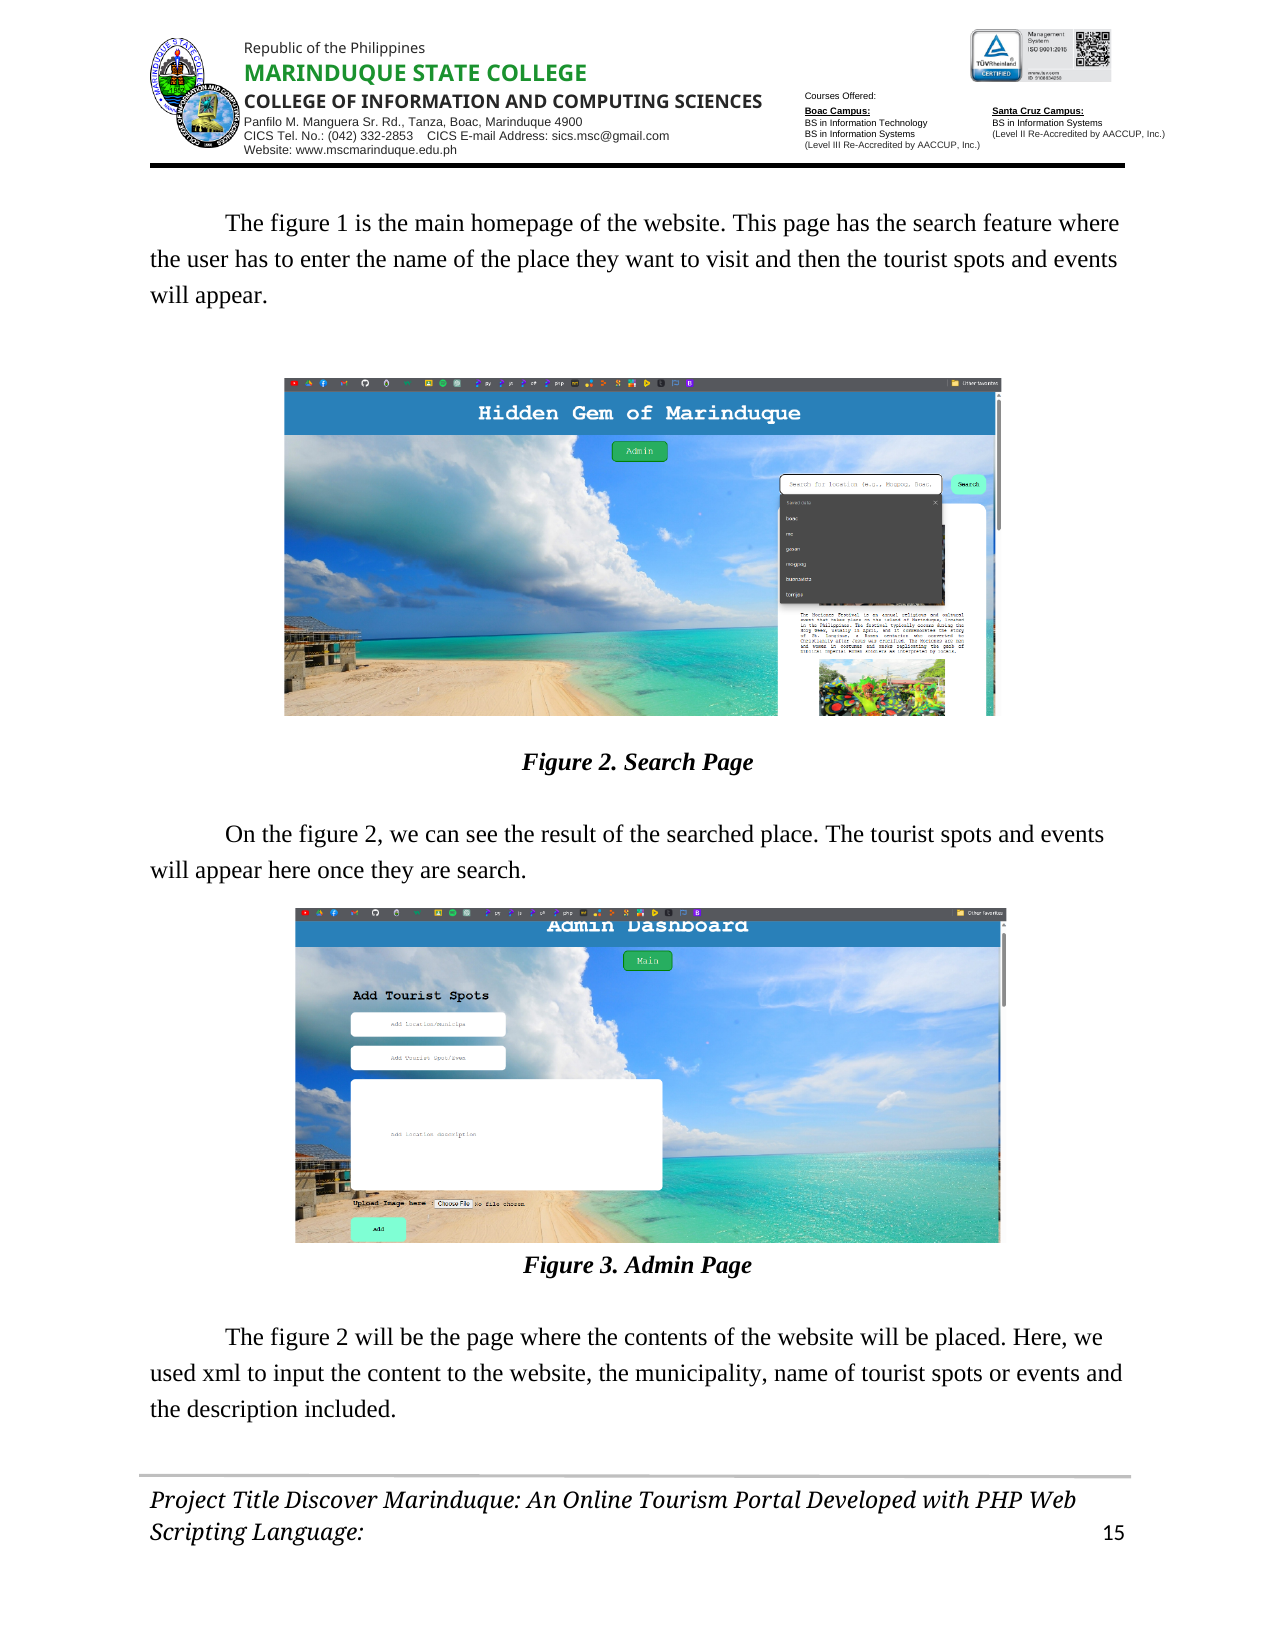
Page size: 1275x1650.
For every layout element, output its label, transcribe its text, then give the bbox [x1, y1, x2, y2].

text Figure 2. Search Page [150, 747, 1125, 776]
text On the figure 2, we can see the result of the searched place. The tourist spots and events will appear here once they are search. [150, 819, 1125, 884]
picture [150, 38, 240, 148]
text The figure 2 will be the page where the contents of the website will be placed. Here, we used xml to input the content to the website, the municipality, name of tourist spots or events and the description included. [150, 1322, 1125, 1423]
text Figure 3. Admin Page [150, 1250, 1125, 1279]
text The figure 1 is the main homepage of the website. This page has the search feature where the user has to enter the name of the place they want to visit and then the tourist spots and events will appear. [150, 208, 1125, 309]
picture [970, 29, 1112, 82]
picture [295, 908, 1007, 1243]
picture [284, 378, 1002, 716]
